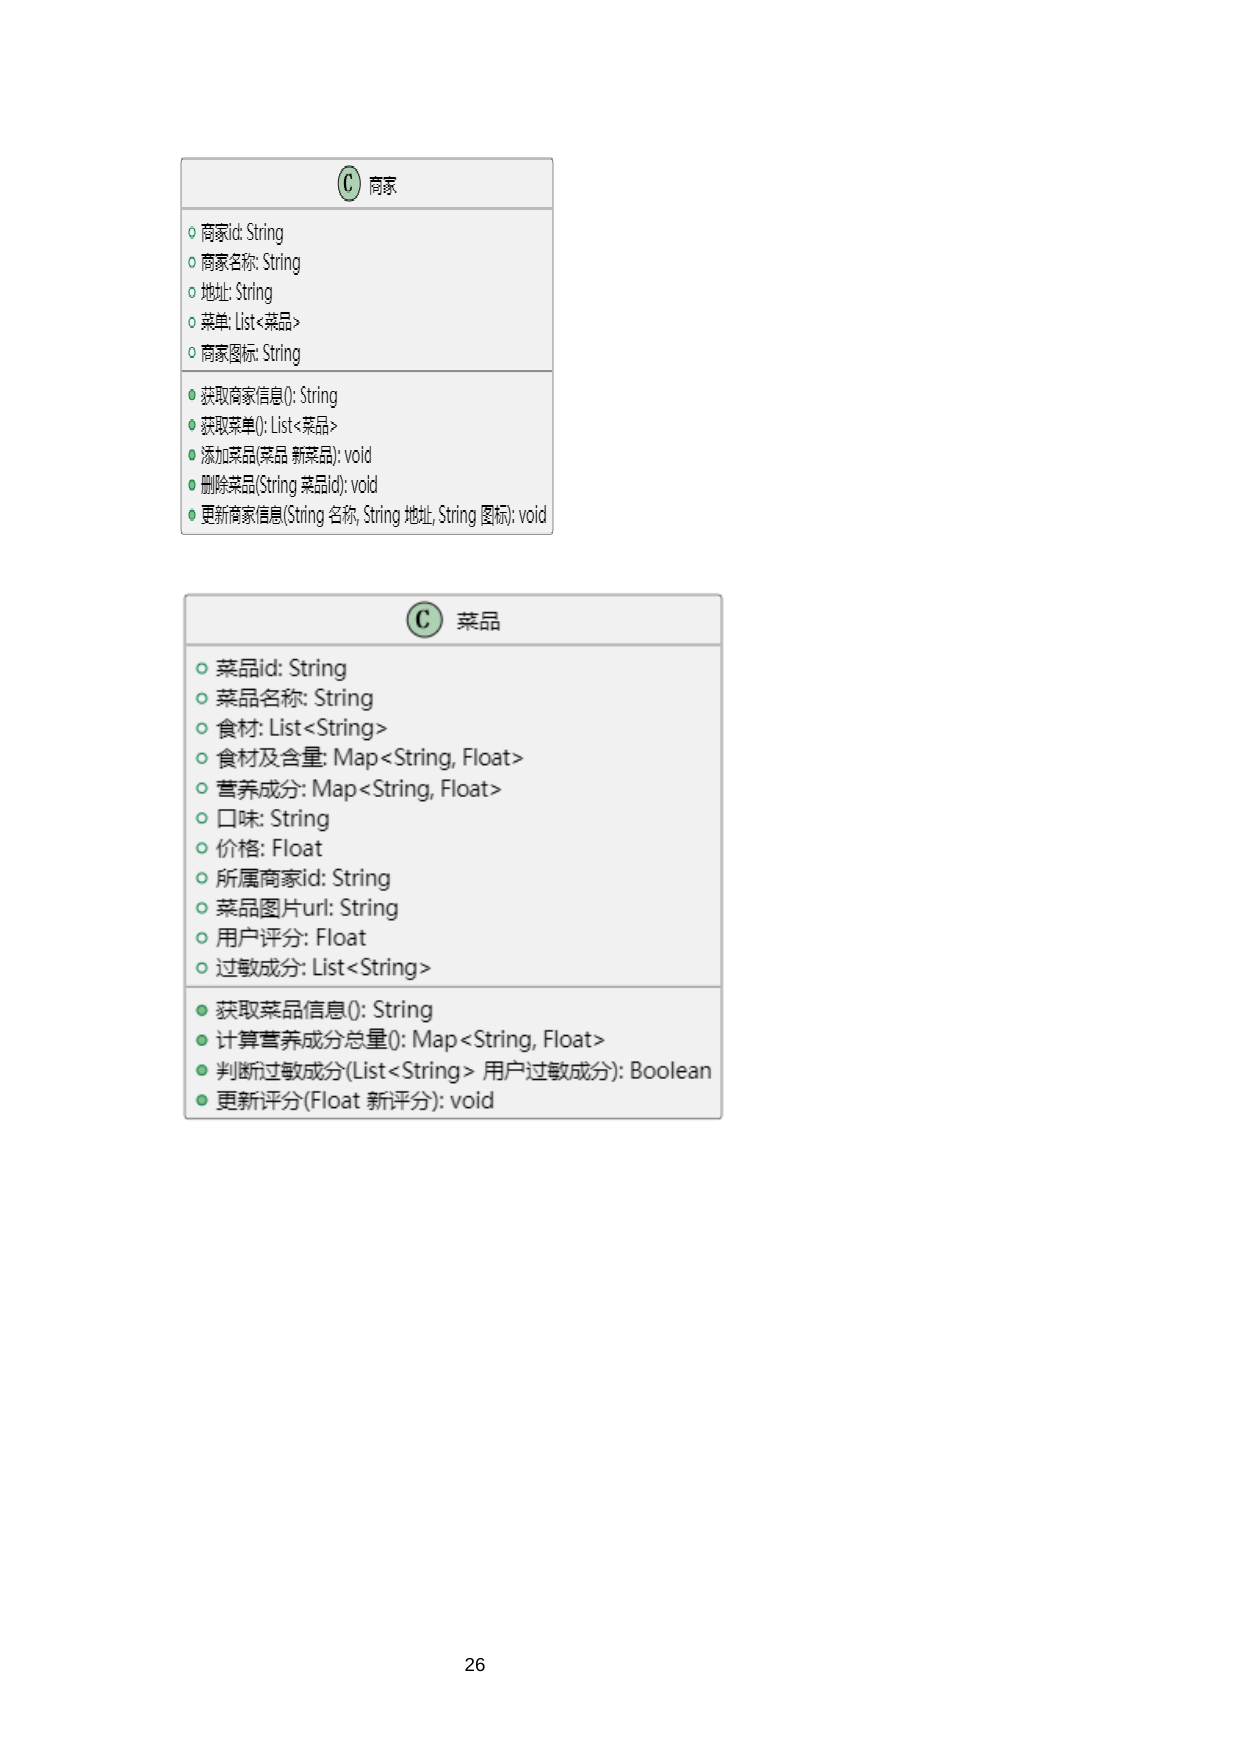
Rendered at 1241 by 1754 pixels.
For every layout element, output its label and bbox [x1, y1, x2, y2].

picture [174, 584, 744, 1140]
picture [174, 149, 566, 556]
